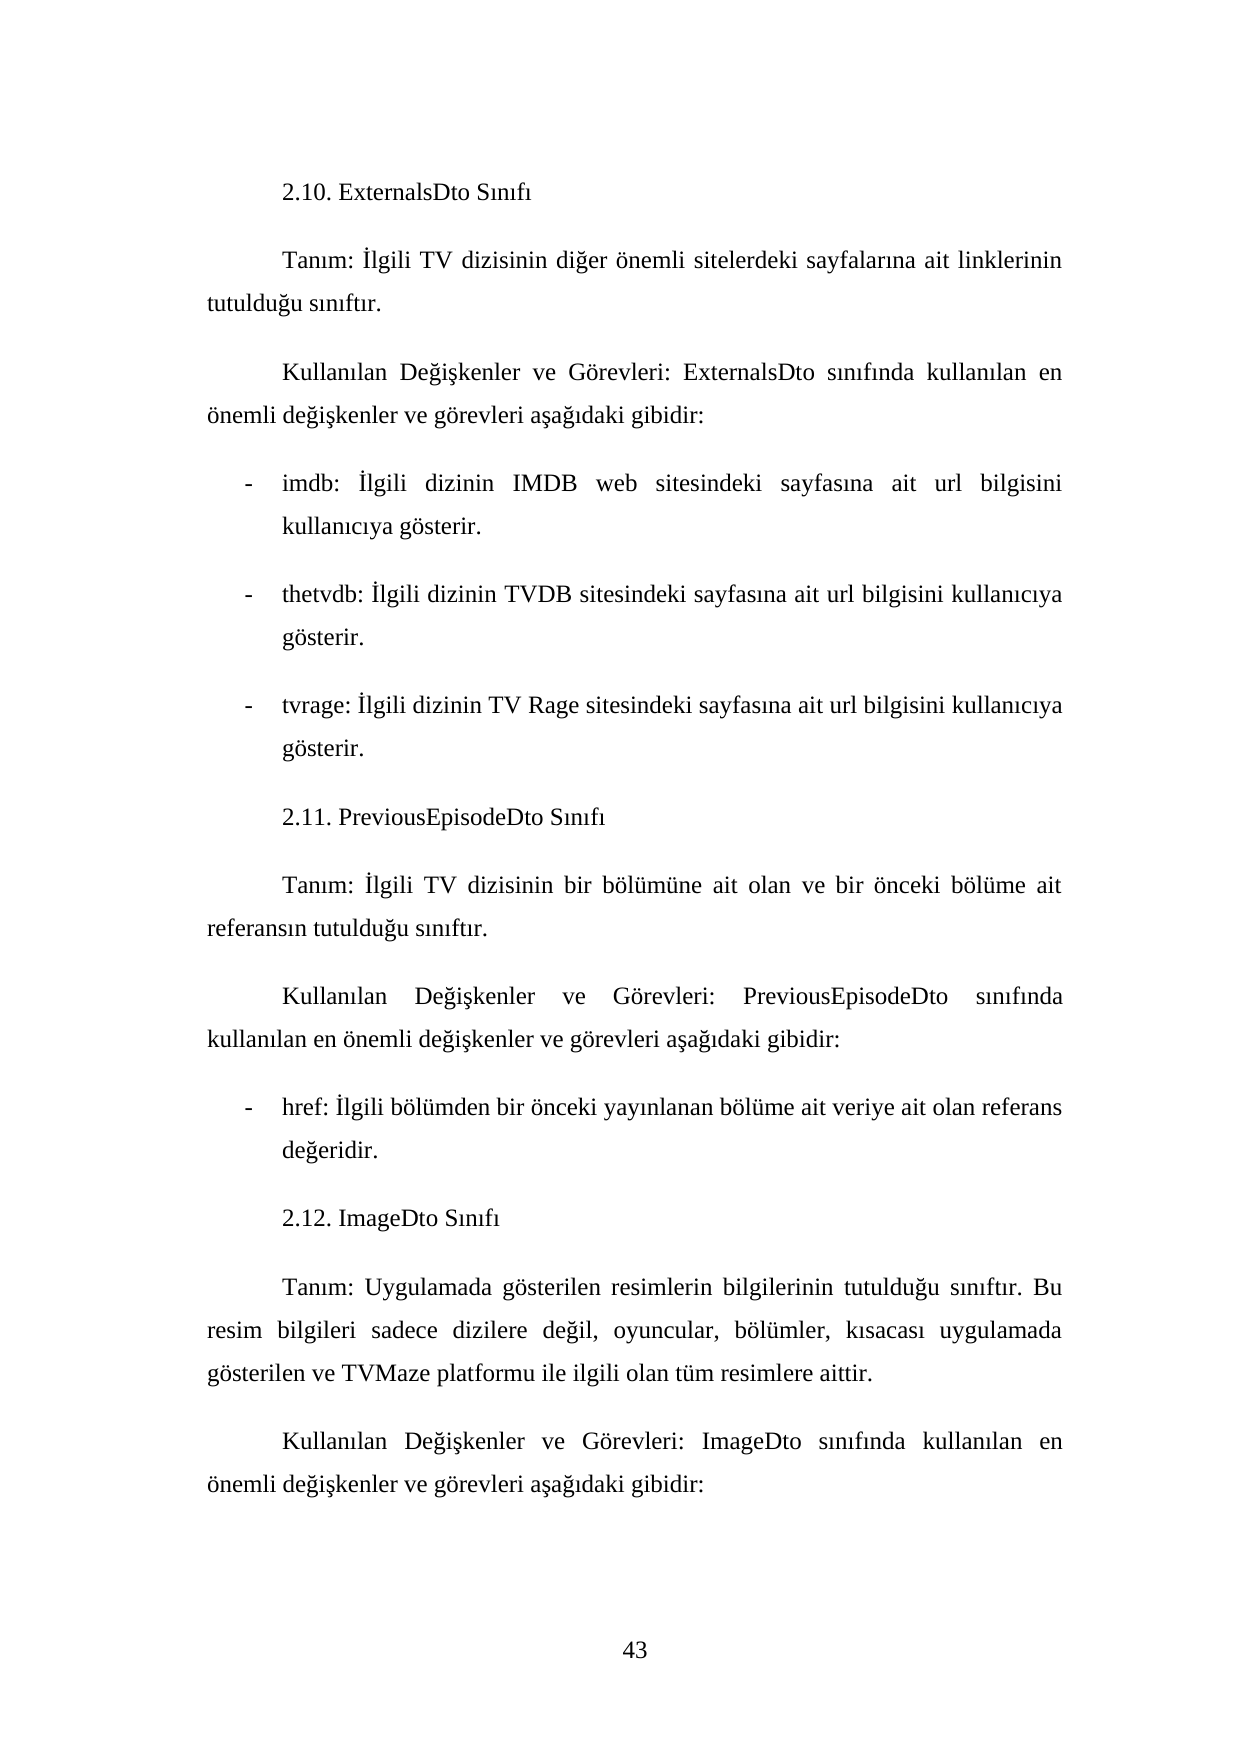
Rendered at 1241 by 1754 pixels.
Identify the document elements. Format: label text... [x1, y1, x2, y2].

text Kullanılan Değişkenler ve Görevleri: PreviousEpisodeDto sınıfında kullanılan en önemli değişkenler ve görevleri aşağıdaki gibidir: [207, 981, 1063, 1053]
text Tanım: İlgili TV dizisinin bir bölümüne ait olan ve bir önceki bölüme ait referansın tutulduğu sınıftır. [207, 870, 1063, 942]
list imdb: İlgili dizinin IMDB web sitesindeki sayfasına ait url bilgisini kullanıcıya gösterir. [244, 468, 1063, 540]
list href: İlgili bölümden bir önceki yayınlanan bölüme ait veriye ait olan referans değeridir. [244, 1092, 1063, 1164]
text 2.12. ImageDto Sınıfı [282, 1203, 1063, 1232]
text Tanım: Uygulamada gösterilen resimlerin bilgilerinin tutulduğu sınıftır. Bu resim bilgileri sadece dizilere değil, oyuncular, bölümler, kısacası uygulamada gösterilen ve TVMaze platformu ile ilgili olan tüm resimlere aittir. [207, 1272, 1063, 1387]
list tvrage: İlgili dizinin TV Rage sitesindeki sayfasına ait url bilgisini kullanıcıya gösterir. [244, 690, 1063, 762]
text Tanım: İlgili TV dizisinin diğer önemli sitelerdeki sayfalarına ait linklerinin tutulduğu sınıftır. [207, 245, 1063, 317]
text 2.10. ExternalsDto Sınıfı [207, 177, 1063, 206]
text 2.11. PreviousEpisodeDto Sınıfı [282, 802, 1063, 830]
text Kullanılan Değişkenler ve Görevleri: ExternalsDto sınıfında kullanılan en önemli değişkenler ve görevleri aşağıdaki gibidir: [207, 357, 1063, 428]
list thetvdb: İlgili dizinin TVDB sitesindeki sayfasına ait url bilgisini kullanıcıya gösterir. [244, 579, 1063, 651]
text Kullanılan Değişkenler ve Görevleri: ImageDto sınıfında kullanılan en önemli değişkenler ve görevleri aşağıdaki gibidir: [207, 1426, 1063, 1498]
